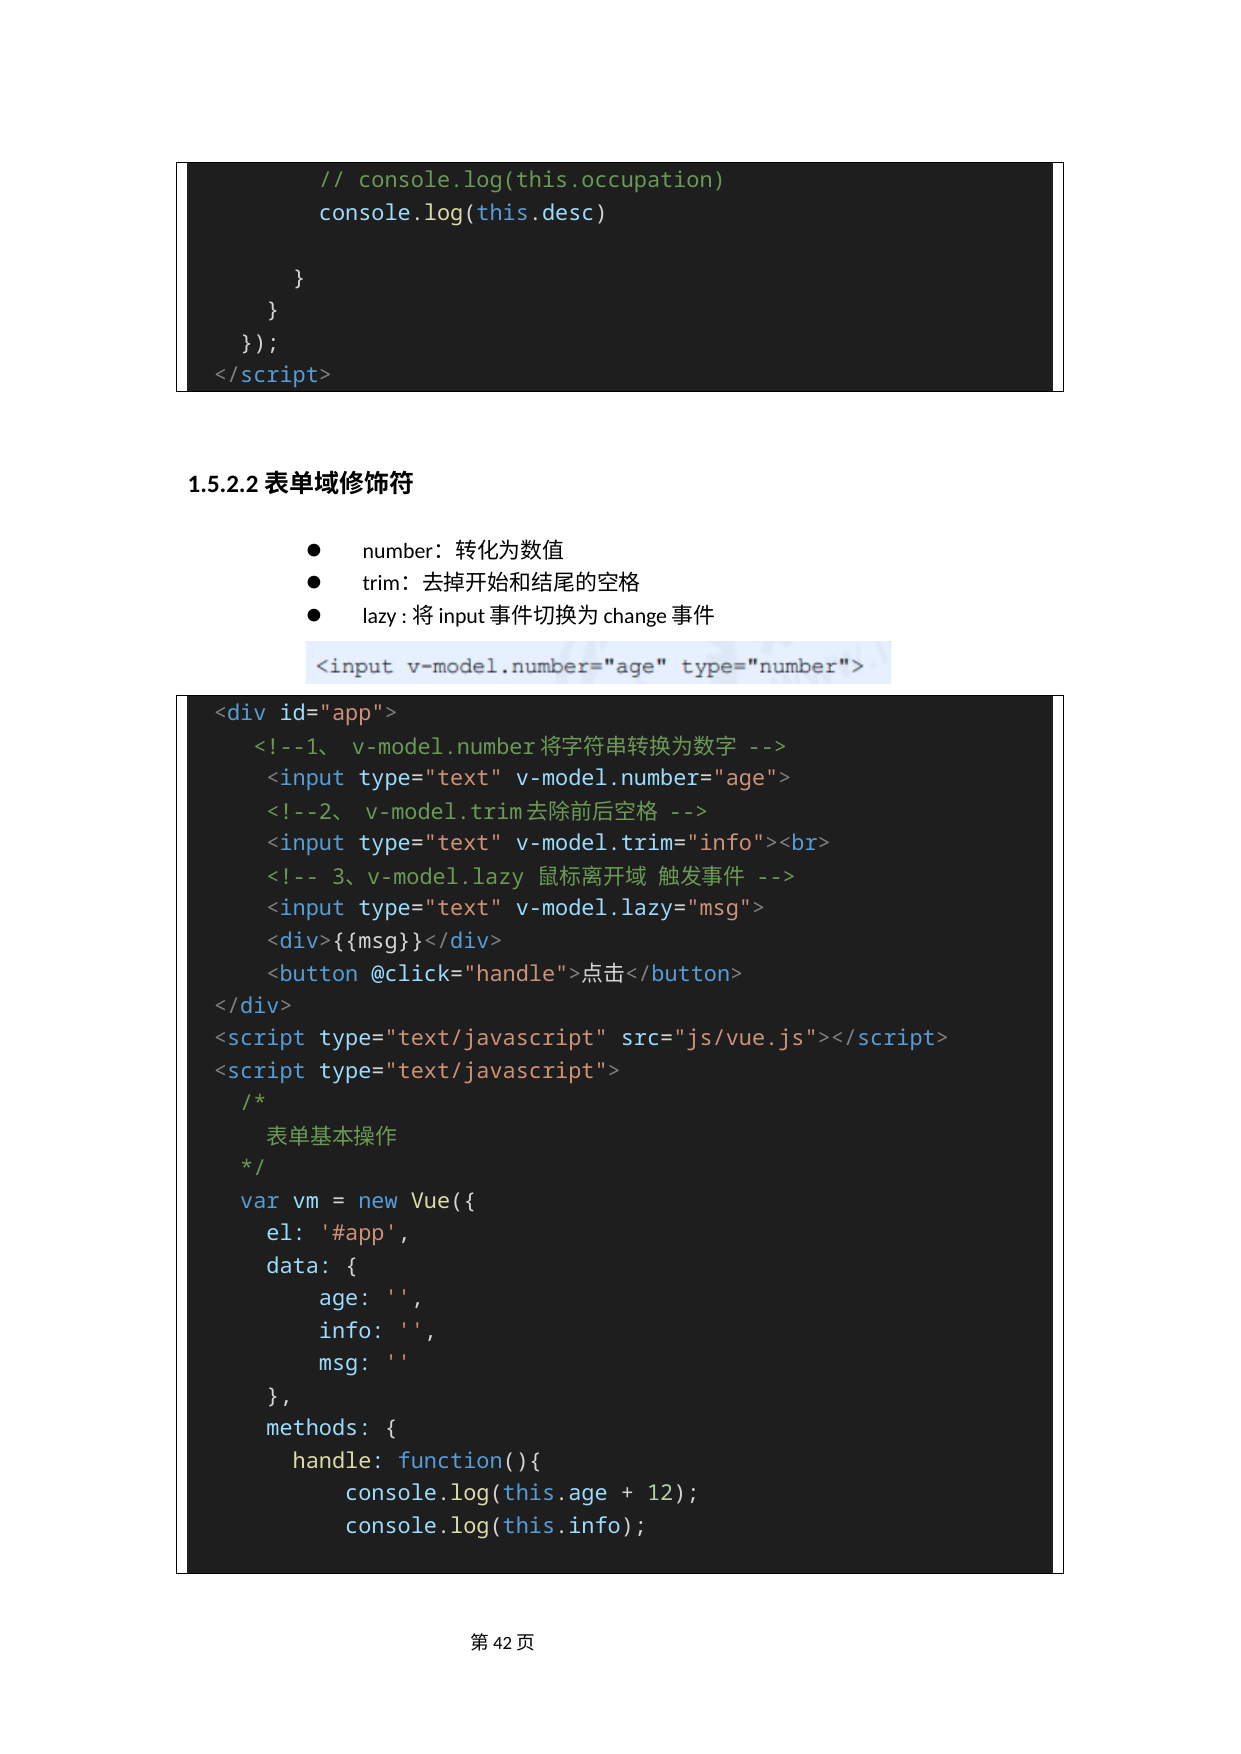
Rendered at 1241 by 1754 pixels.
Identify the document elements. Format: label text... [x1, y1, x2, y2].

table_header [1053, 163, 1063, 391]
list trim：去掉开始和结尾的空格 [187, 565, 1053, 597]
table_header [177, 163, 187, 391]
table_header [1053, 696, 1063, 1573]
subtitle 1.5.2.2 表单域修饰符 [187, 449, 1053, 514]
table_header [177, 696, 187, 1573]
list number：转化为数值 [187, 532, 1053, 565]
picture [305, 641, 892, 684]
list lazy : 将input事件切换为change事件 [187, 597, 1053, 630]
